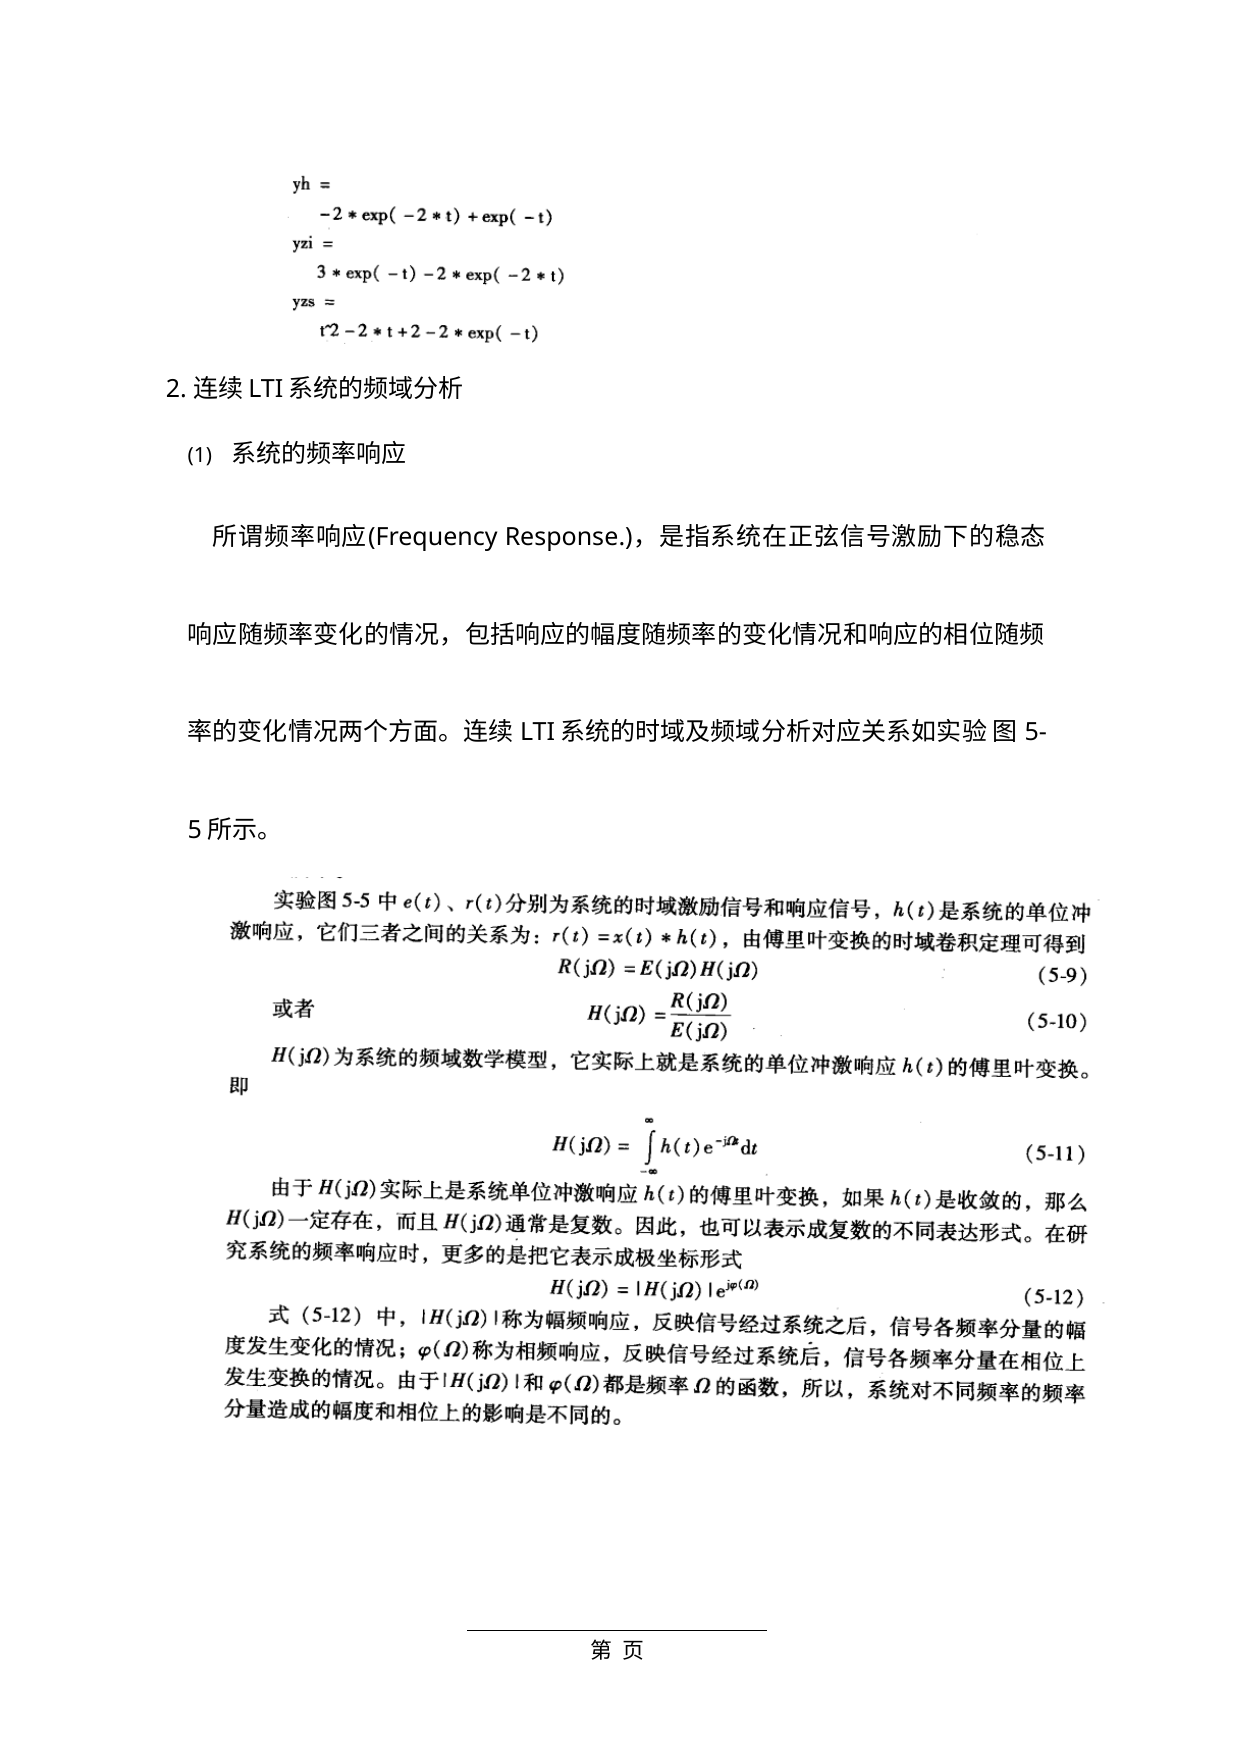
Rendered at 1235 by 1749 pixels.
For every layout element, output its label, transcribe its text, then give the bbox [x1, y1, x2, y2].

picture [269, 159, 978, 344]
list 系统的频率响应 [187, 419, 1047, 484]
picture [208, 877, 1123, 1429]
text 所谓频率响应(Frequency Response.)，是指系统在正弦信号激励下的稳态响应随频率变化的情况，包括响应的幅度随频率的变化情况和响应的相位随频率的变化情况两个方面。连续LTI系统的时域及频域分析对应关系如实验 图5-5所示。 [187, 502, 1047, 860]
list 连续LTI系统的频域分析 [166, 354, 1047, 419]
